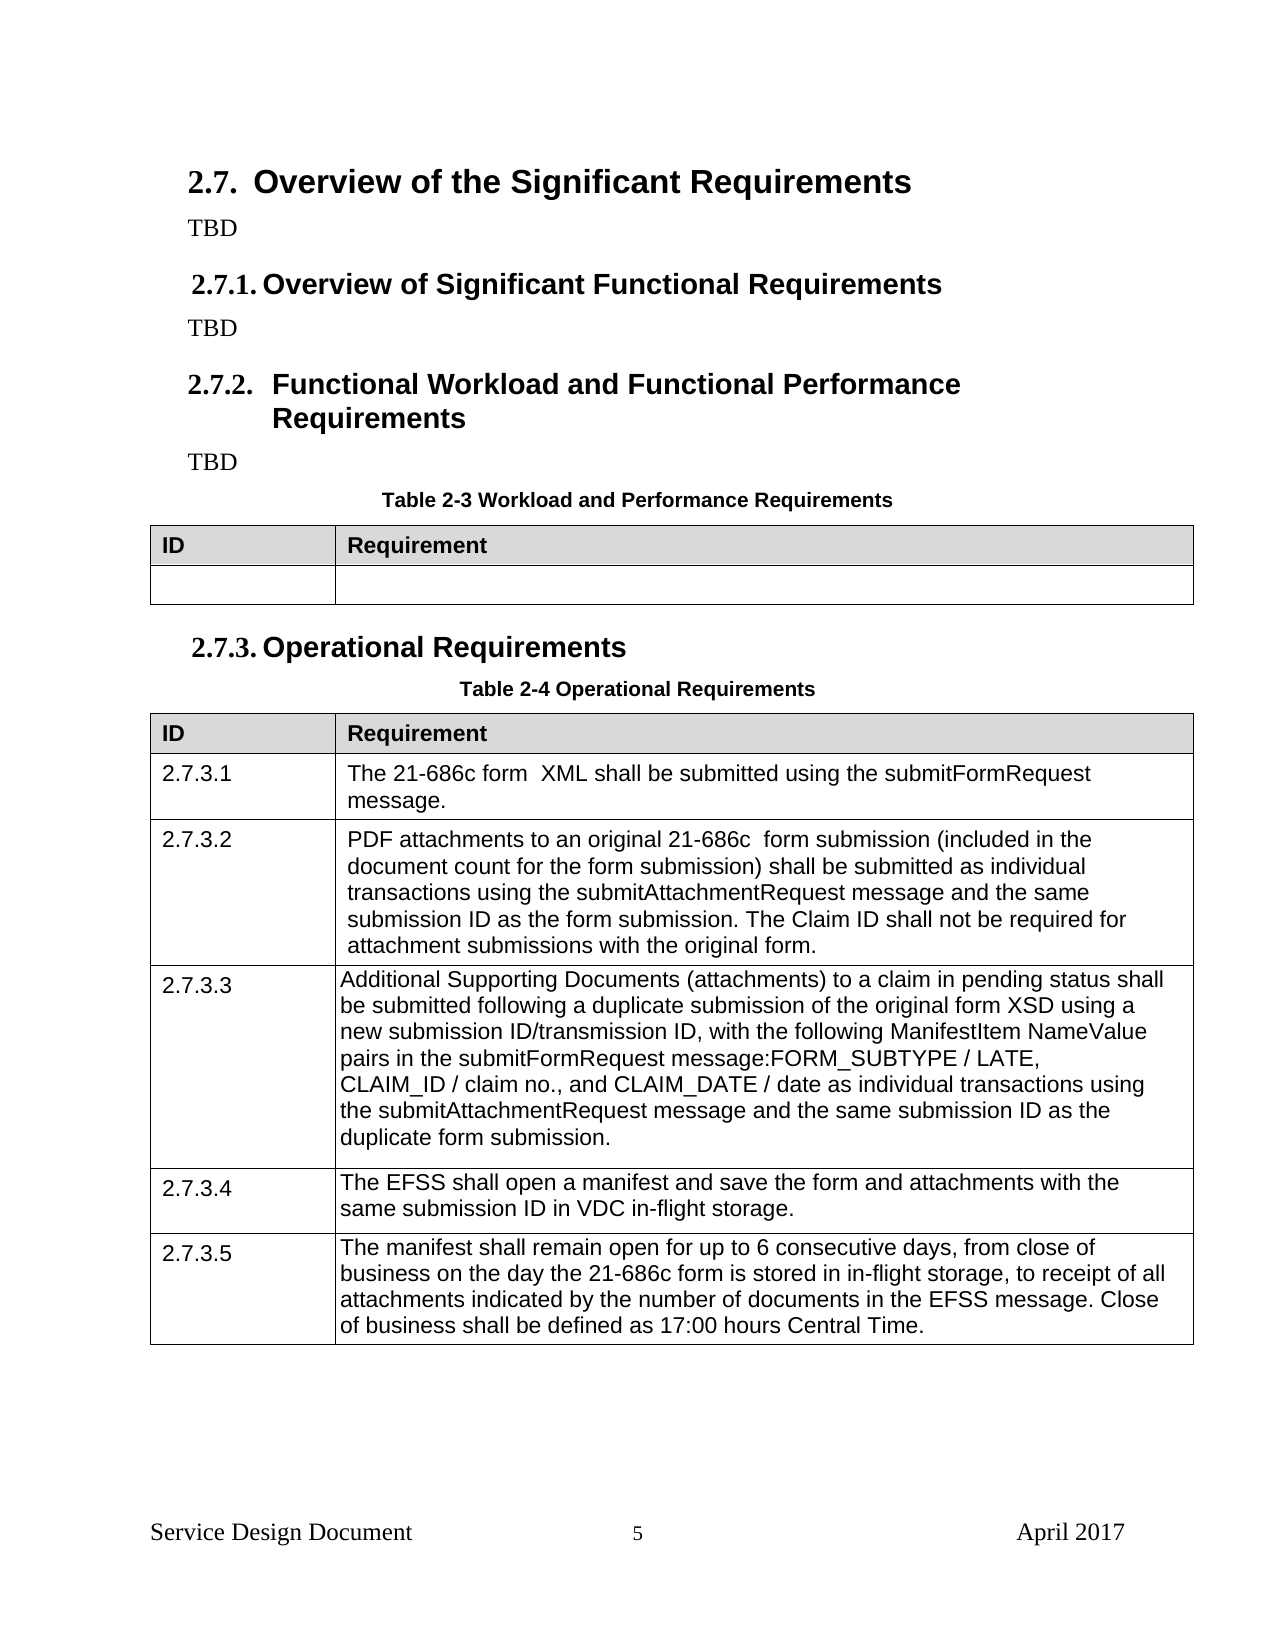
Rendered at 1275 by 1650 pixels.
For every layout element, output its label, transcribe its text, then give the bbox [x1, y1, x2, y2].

table_header Requirement [336, 714, 1193, 753]
text TBD [187, 213, 1125, 242]
table_header ID [151, 714, 335, 753]
table_cell 2.7.3.1 [151, 754, 335, 819]
subtitle Operational Requirements [191, 630, 1125, 664]
subtitle Functional Workload and Functional Performance Requirements [187, 367, 1125, 434]
text TBD [187, 447, 1125, 476]
table_cell [336, 566, 1193, 604]
table_header ID [151, 526, 335, 564]
subtitle Overview of the Significant Requirements [187, 162, 1125, 201]
subtitle Overview of Significant Functional Requirements [191, 267, 1125, 301]
table_cell The EFSS shall open a manifest and save the form and attachments with the same submission ID in VDC in-flight storage. [336, 1169, 1193, 1232]
table_cell 2.7.3.5 [151, 1234, 335, 1344]
table_cell 2.7.3.4 [151, 1169, 335, 1232]
text TBD [187, 313, 1125, 342]
table_cell 2.7.3.3 [151, 966, 335, 1168]
table_cell Additional Supporting Documents (attachments) to a claim in pending status shall be submitted following a duplicate submission of the original form XSD using a new submission ID/transmission ID, with the following ManifestItem NameValue pairs in the submitFormRequest message:FORM_SUBTYPE / LATE, CLAIM_ID / claim no., and CLAIM_DATE / date as individual transactions using the submitAttachmentRequest message and the same submission ID as the duplicate form submission. [336, 966, 1193, 1168]
table_cell The 21-686c form XML shall be submitted using the submitFormRequest message. [336, 754, 1193, 819]
table_header Requirement [336, 526, 1193, 564]
table_cell The manifest shall remain open for up to 6 consecutive days, from close of business on the day the 21-686c form is stored in in-flight storage, to receipt of all attachments indicated by the number of documents in the EFSS message. Close of business shall be defined as 17:00 hours Central Time. [336, 1234, 1193, 1344]
table_cell PDF attachments to an original 21-686c form submission (included in the document count for the form submission) shall be submitted as individual transactions using the submitAttachmentRequest message and the same submission ID as the form submission. The Claim ID shall not be required for attachment submissions with the original form. [336, 820, 1193, 964]
table_cell 2.7.3.2 [151, 820, 335, 964]
table_cell [151, 566, 335, 604]
